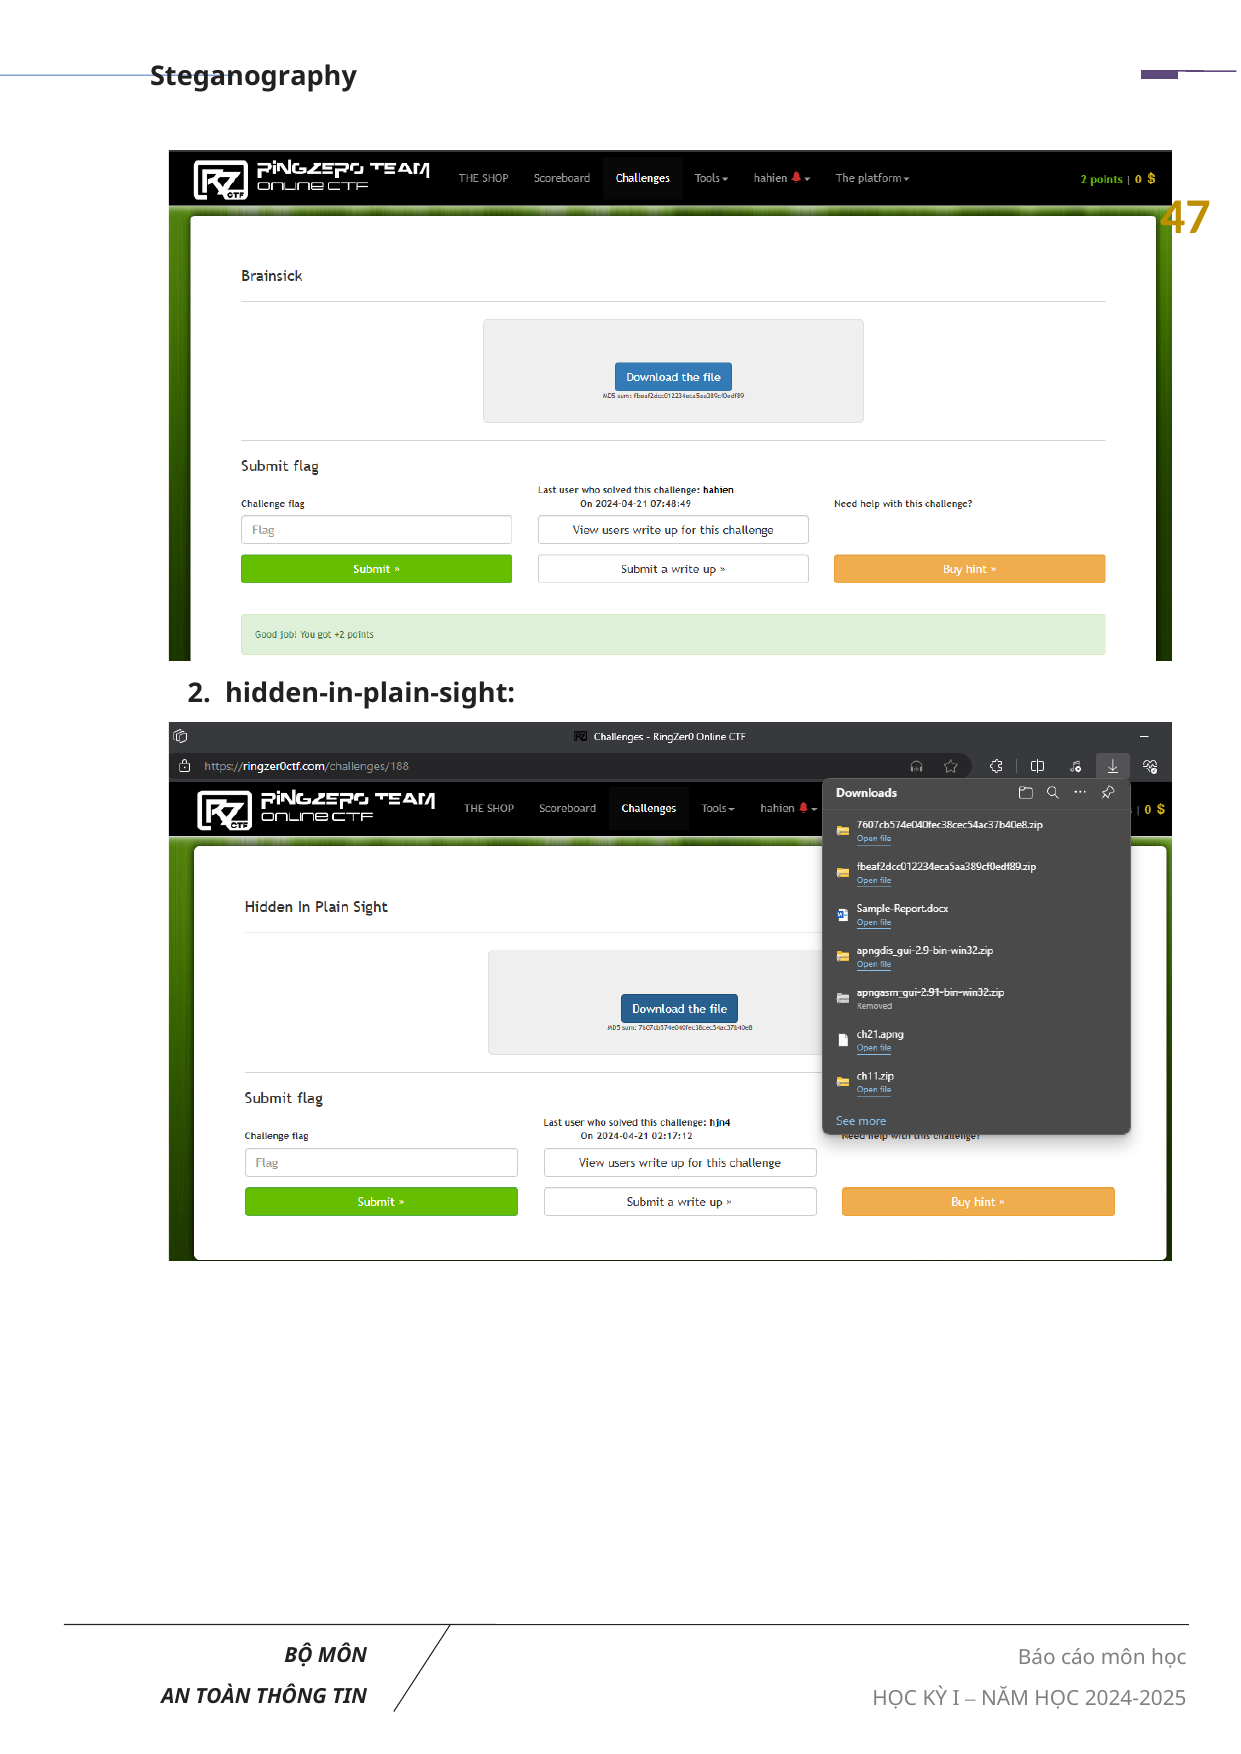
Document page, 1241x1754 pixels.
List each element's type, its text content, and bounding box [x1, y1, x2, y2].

list hidden-in-plain-sight: [187, 673, 1153, 710]
